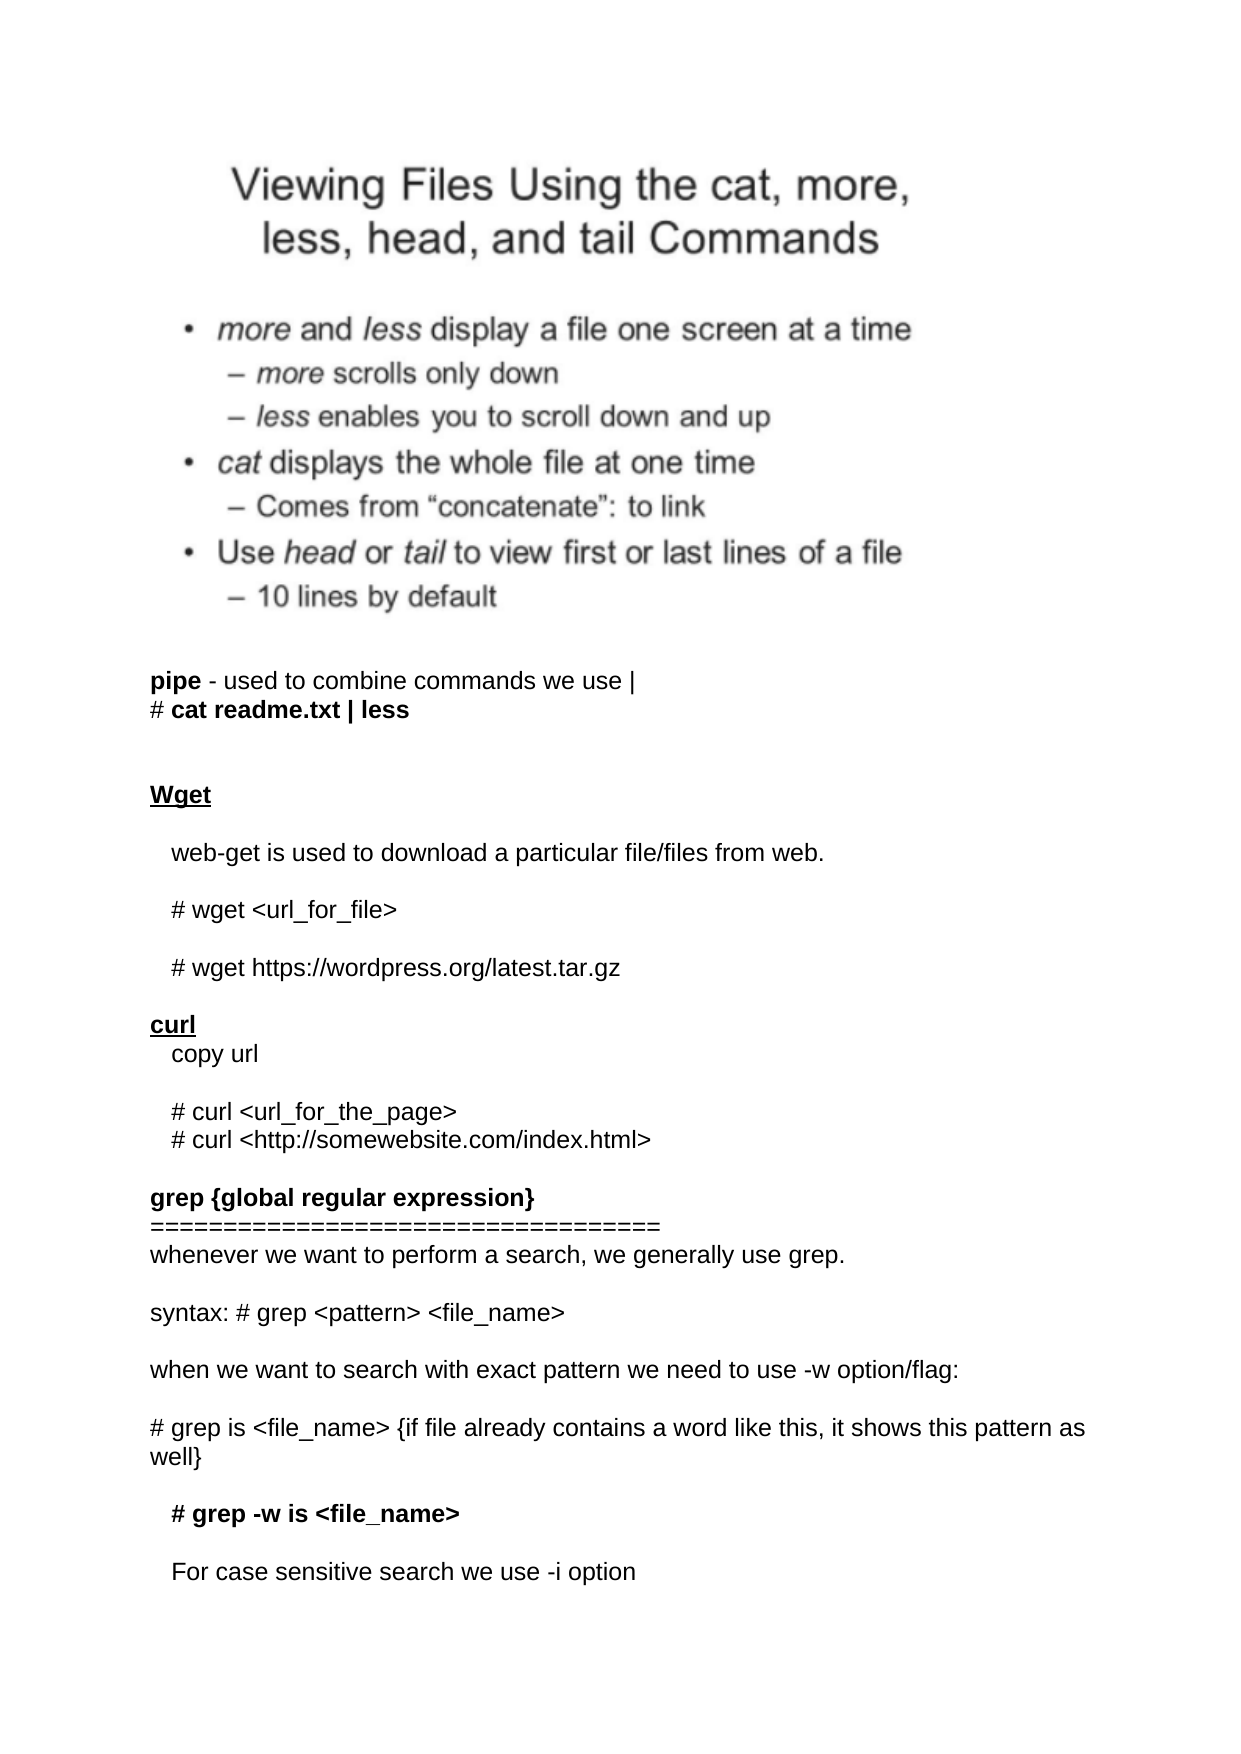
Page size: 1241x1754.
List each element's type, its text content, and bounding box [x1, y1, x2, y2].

text # wget <url_for_file> [150, 896, 1090, 924]
text # wget https://wordpress.org/latest.tar.gz [150, 953, 1090, 982]
text Wget [150, 781, 1090, 809]
picture [150, 150, 974, 638]
text syntax: # grep <pattern> <file_name> [150, 1298, 1090, 1327]
text pipe - used to combine commands we use | [150, 666, 1090, 695]
text copy url [150, 1039, 1090, 1068]
text # curl <http://somewebsite.com/index.html> [150, 1126, 1090, 1154]
text web-get is used to download a particular file/files from web. [150, 838, 1090, 867]
text curl [150, 1011, 1090, 1039]
text whenever we want to perform a search, we generally use grep. [150, 1241, 1090, 1269]
text grep {global regular expression} [150, 1183, 1090, 1212]
text # grep -w is <file_name> [150, 1499, 1090, 1528]
text # curl <url_for_the_page> [150, 1097, 1090, 1126]
text # grep is <file_name> {if file already contains a word like this, it shows this pattern as well} [150, 1413, 1090, 1471]
text For case sensitive search we use -i option [150, 1557, 1090, 1586]
text =================================== [150, 1212, 1090, 1241]
text # cat readme.txt | less [150, 695, 1090, 781]
text when we want to search with exact pattern we need to use -w option/flag: [150, 1356, 1090, 1384]
